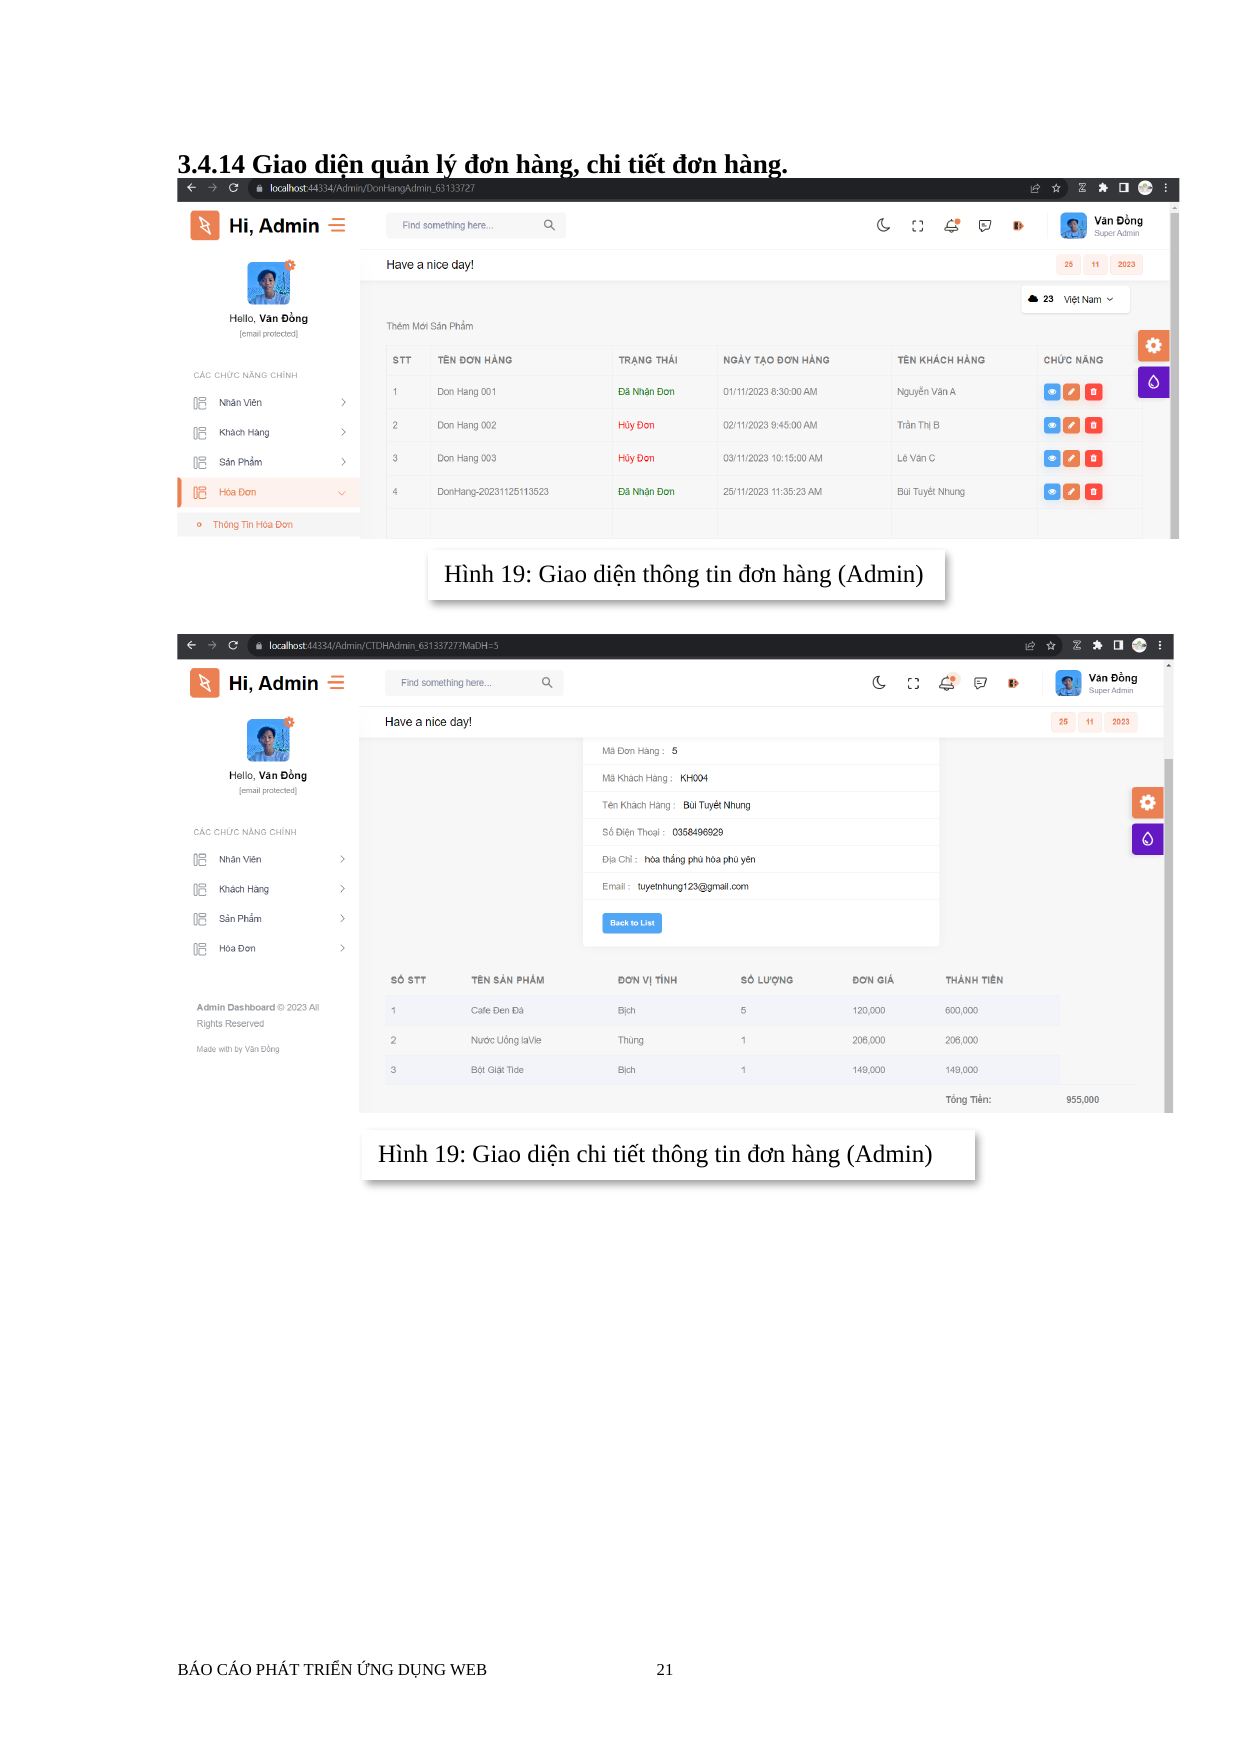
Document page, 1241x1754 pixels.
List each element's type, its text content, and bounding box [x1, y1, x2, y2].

picture [177, 634, 1174, 1113]
subtitle 3.4.14 Giao diện quản lý đơn hàng, chi tiết đơn hàng. [177, 148, 1122, 178]
picture [177, 178, 1180, 539]
